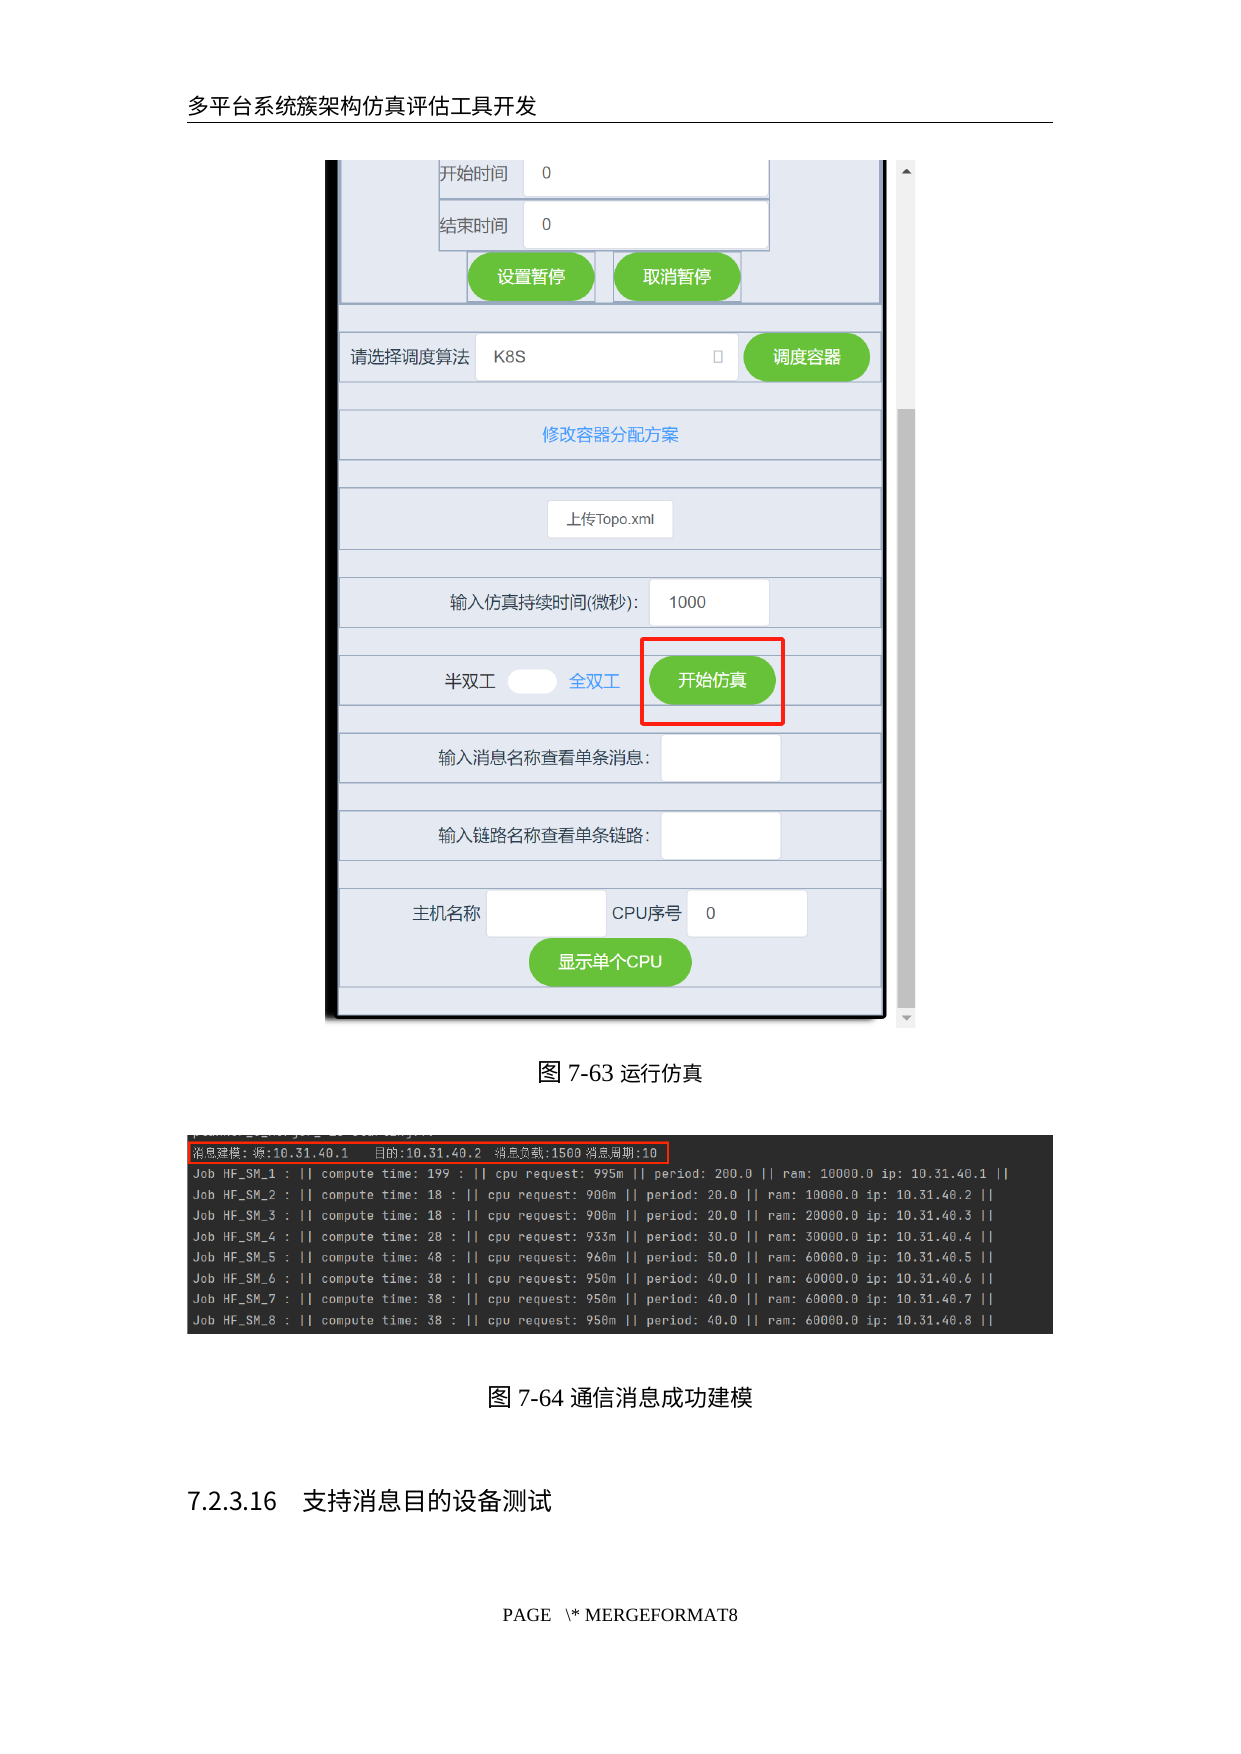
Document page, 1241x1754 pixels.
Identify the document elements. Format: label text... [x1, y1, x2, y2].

list 支持消息目的设备测试 [187, 1467, 1028, 1532]
picture [325, 160, 916, 1028]
picture [187, 1135, 1053, 1334]
